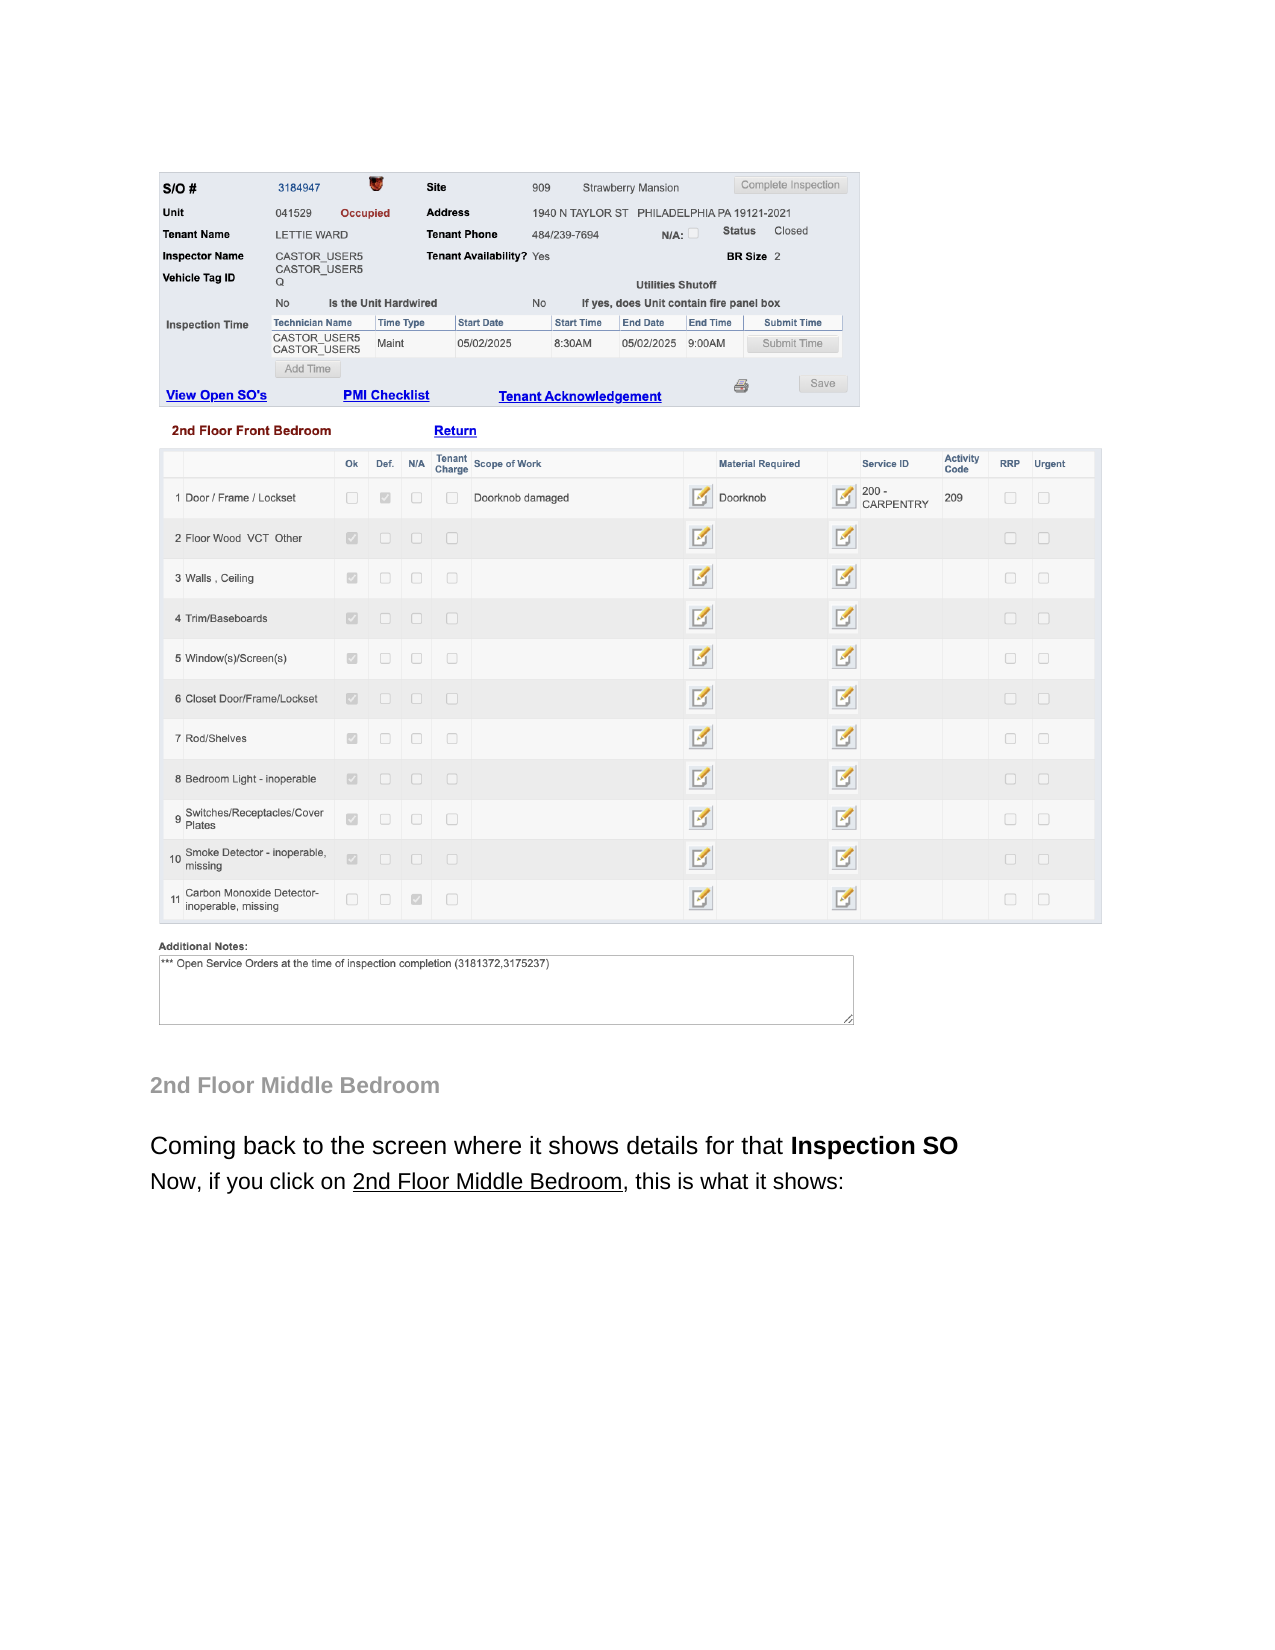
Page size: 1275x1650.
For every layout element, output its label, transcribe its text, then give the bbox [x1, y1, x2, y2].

text Now, if you click on 2nd Floor Middle Bedroom, this is what it shows: [150, 1168, 1125, 1194]
picture [150, 150, 1125, 1038]
text 2nd Floor Middle Bedroom [150, 1072, 1125, 1098]
subtitle Coming back to the screen where it shows details for that Inspection SO [150, 1131, 1125, 1160]
